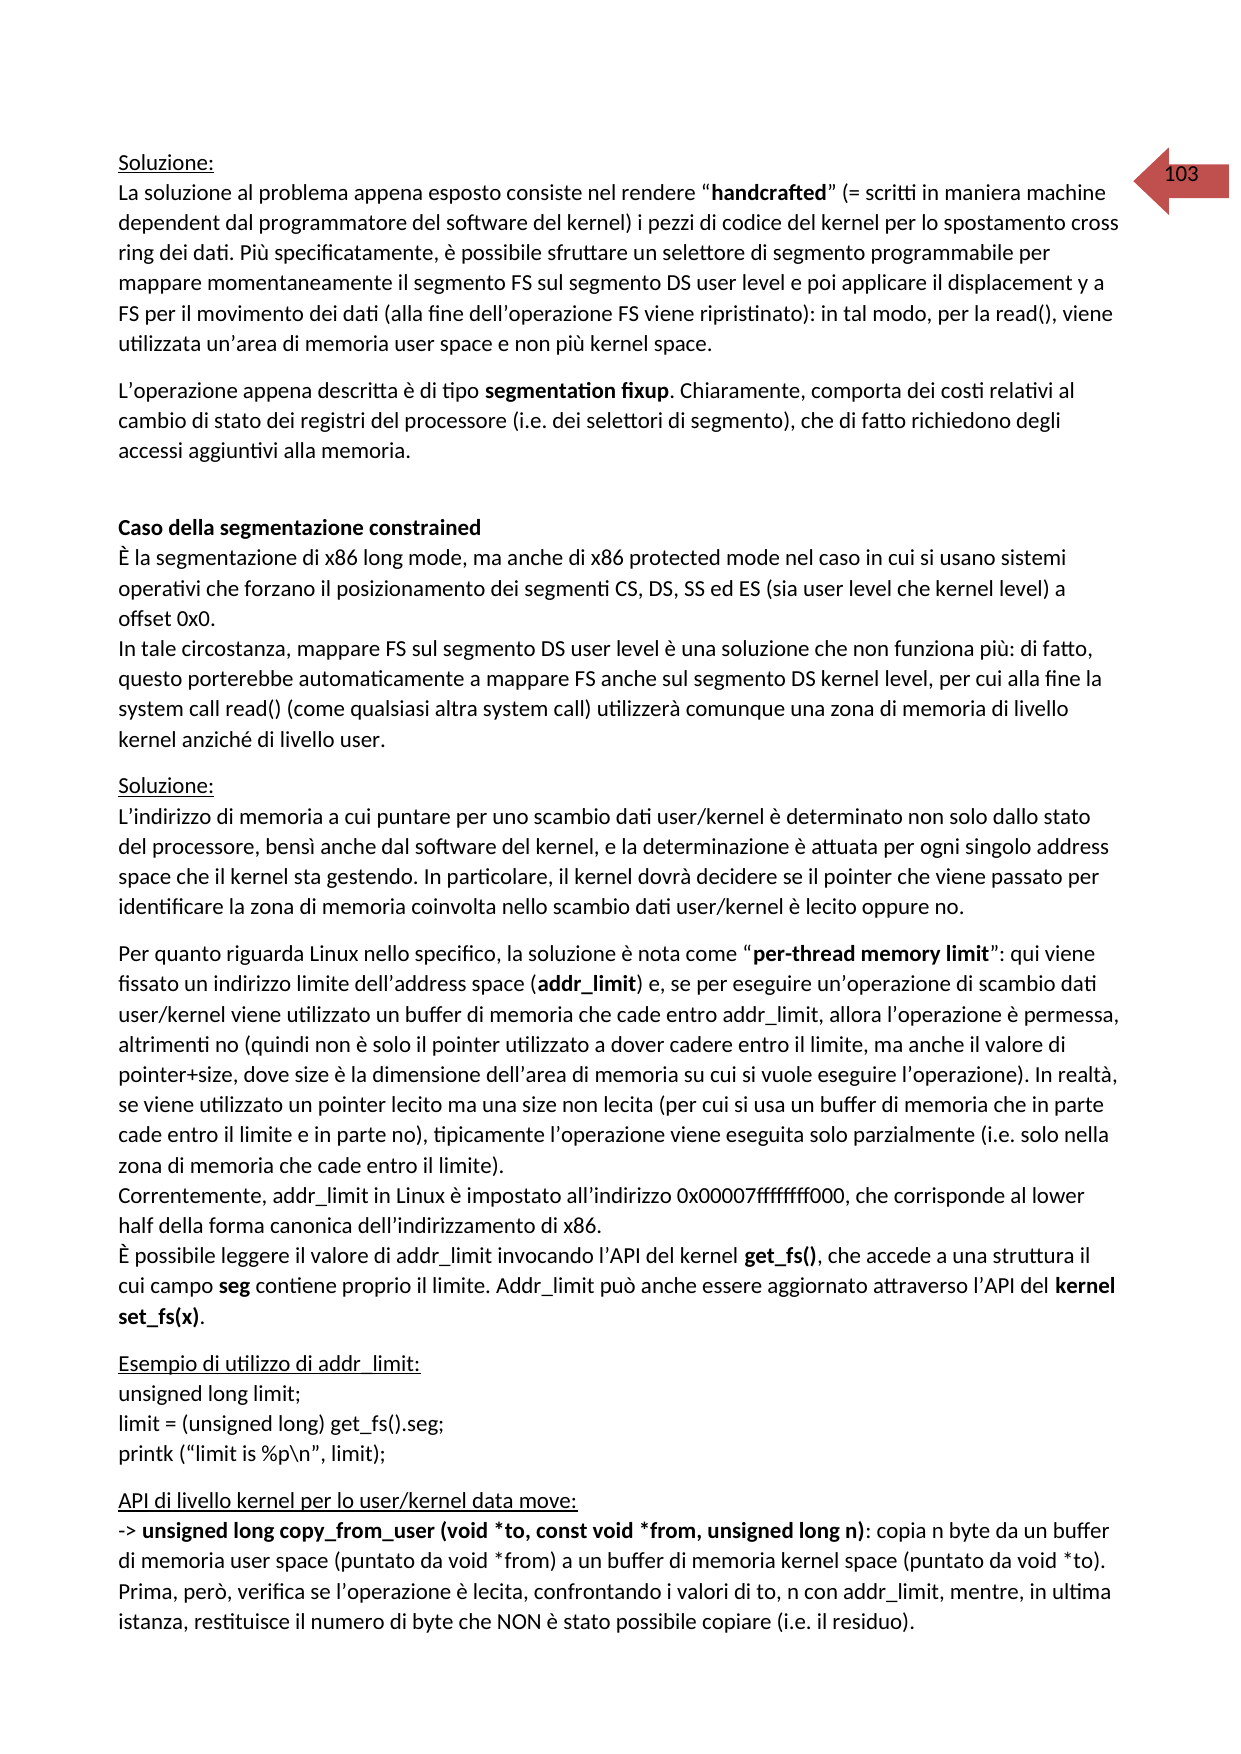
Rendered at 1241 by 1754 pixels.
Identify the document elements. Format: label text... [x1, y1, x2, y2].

text Soluzione: L’indirizzo di memoria a cui puntare per uno scambio dati user/kernel è determinato non solo dallo stato del processore, bensì anche dal software del kernel, e la determinazione è attuata per ogni singolo address space che il kernel sta gestendo. In particolare, il kernel dovrà decidere se il pointer che viene passato per identificare la zona di memoria coinvolta nello scambio dati user/kernel è lecito oppure no. [118, 772, 1122, 920]
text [118, 1486, 1122, 1635]
text L’operazione appena descritta è di tipo segmentation fixup. Chiaramente, comporta dei costi relativi al cambio di stato dei registri del processore (i.e. dei selettori di segmento), che di fatto richiedono degli accessi aggiuntivi alla memoria. [118, 376, 1122, 464]
text Soluzione: La soluzione al problema appena esposto consiste nel rendere “handcrafted” (= scritti in maniera machine dependent dal programmatore del software del kernel) i pezzi di codice del kernel per lo spostamento cross ring dei dati. Più specificatamente, è possibile sfruttare un selettore di segmento programmabile per mappare momentaneamente il segmento FS sul segmento DS user level e poi applicare il displacement y a FS per il movimento dei dati (alla fine dell’operazione FS viene ripristinato): in tal modo, per la read(), viene utilizzata un’area di memoria user space e non più kernel space. [118, 148, 1122, 357]
text Caso della segmentazione constrained È la segmentazione di x86 long mode, ma anche di x86 protected mode nel caso in cui si usano sistemi operativi che forzano il posizionamento dei segmenti CS, DS, SS ed ES (sia user level che kernel level) a offset 0x0. In tale circostanza, mappare FS sul segmento DS user level è una soluzione che non funziona più: di fatto, questo porterebbe automaticamente a mappare FS anche sul segmento DS kernel level, per cui alla fine la system call read() (come qualsiasi altra system call) utilizzerà comunque una zona di memoria di livello kernel anziché di livello user. [118, 483, 1122, 753]
text Esempio di utilizzo di addr_limit: unsigned long limit; limit = (unsigned long) get_fs().seg; printk (“limit is %p\n”, limit); [118, 1349, 1122, 1467]
text Per quanto riguarda Linux nello specifico, la soluzione è nota come “per-thread memory limit”: qui viene fissato un indirizzo limite dell’address space (addr_limit) e, se per eseguire un’operazione di scambio dati user/kernel viene utilizzato un buffer di memoria che cade entro addr_limit, allora l’operazione è permessa, altrimenti no (quindi non è solo il pointer utilizzato a dover cadere entro il limite, ma anche il valore di pointer+size, dove size è la dimensione dell’area di memoria su cui si vuole eseguire l’operazione). In realtà, se viene utilizzato un pointer lecito ma una size non lecita (per cui si usa un buffer di memoria che in parte cade entro il limite e in parte no), tipicamente l’operazione viene eseguita solo parzialmente (i.e. solo nella zona di memoria che cade entro il limite). Correntemente, addr_limit in Linux è impostato all’indirizzo 0x00007ffffffff000, che corrisponde al lower half della forma canonica dell’indirizzamento di x86. È possibile leggere il valore di addr_limit invocando l’API del kernel get_fs(), che accede a una struttura il cui campo seg contiene proprio il limite. Addr_limit può anche essere aggiornato attraverso l’API del kernel set_fs(x). [118, 939, 1122, 1330]
